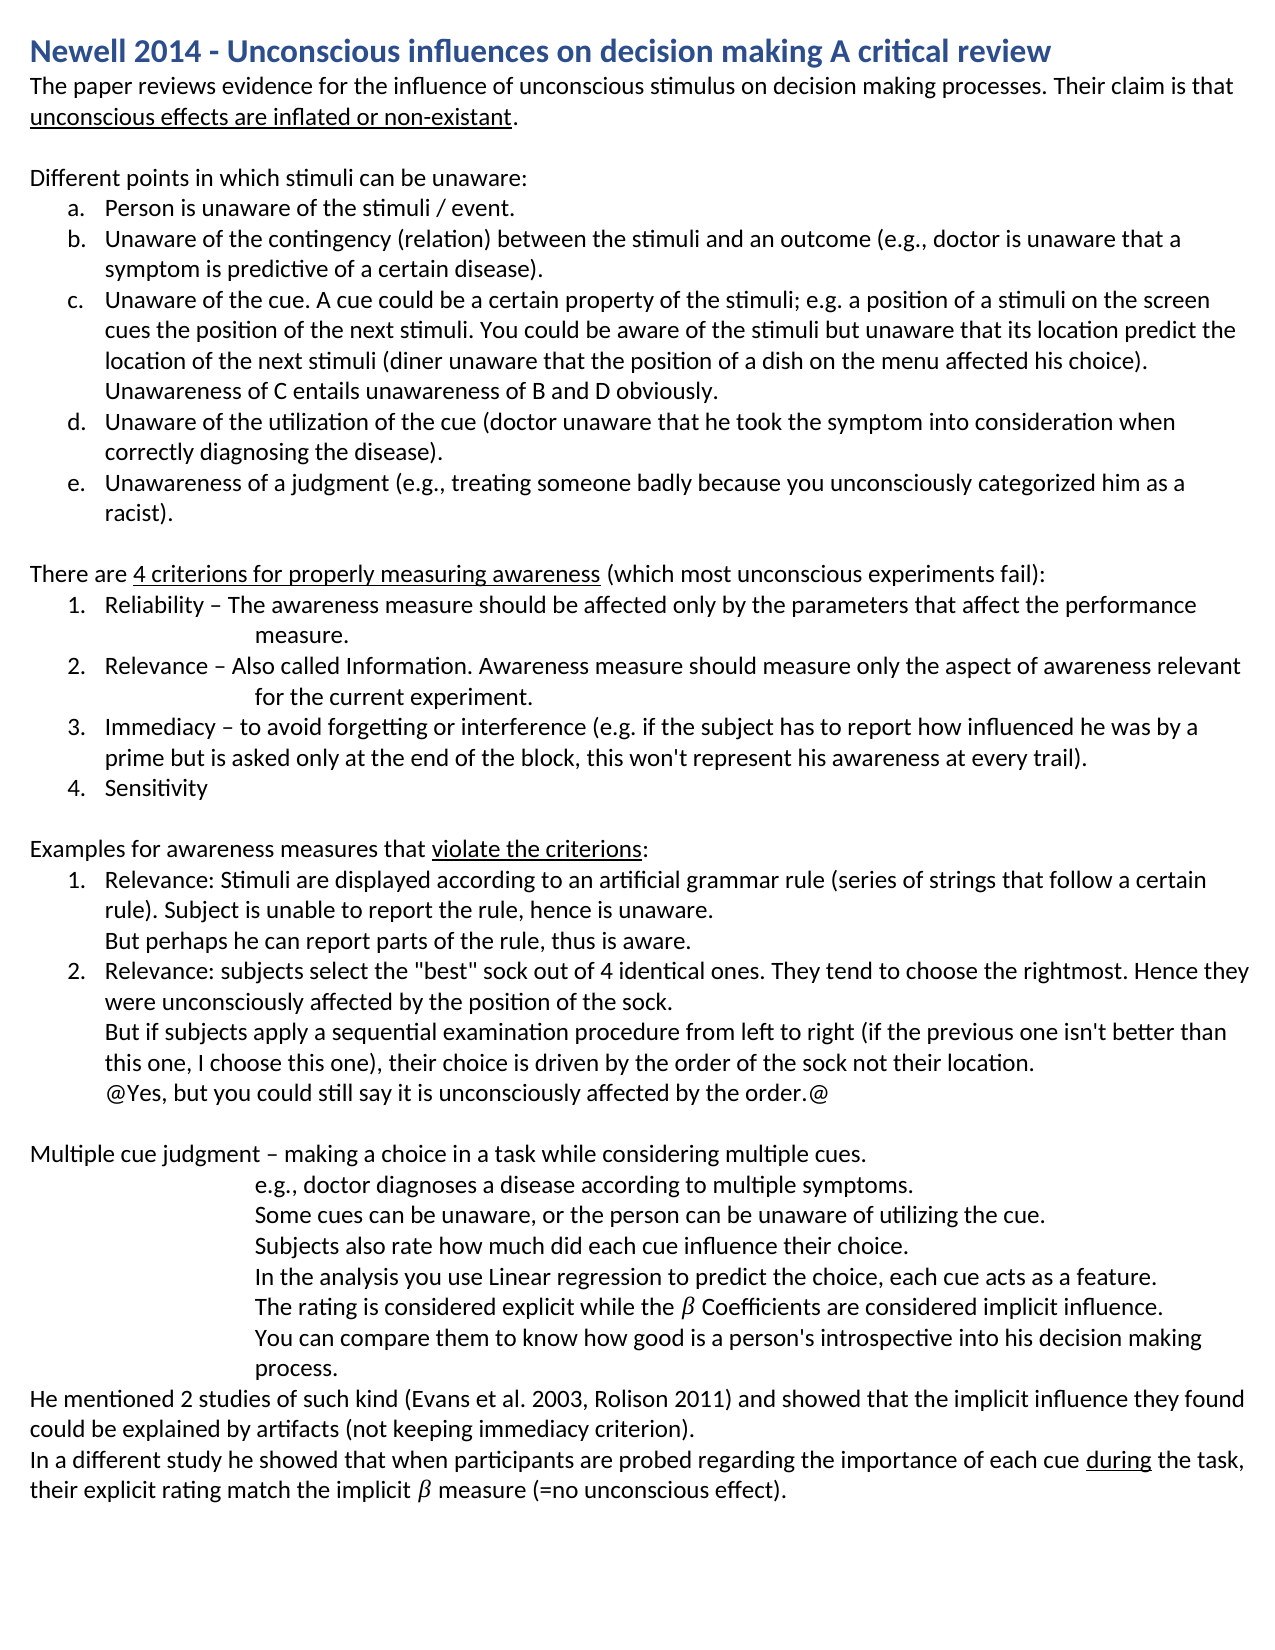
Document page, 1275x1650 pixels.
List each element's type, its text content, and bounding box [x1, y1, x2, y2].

text Different points in which stimuli can be unaware: [29, 162, 1255, 192]
text In the analysis you use Linear regression to predict the choice, each cue acts as a feature. [179, 1261, 1255, 1291]
list Relevance: subjects select the "best" sock out of 4 identical ones. They tend to choose the rightmost. Hence they were unconsciously affected by the position of the sock. [67, 955, 1255, 1016]
list Reliability – The awareness measure should be affected only by the parameters that affect the performance [67, 589, 1255, 620]
text measure. [179, 620, 1255, 650]
list Unaware of the contingency (relation) between the stimuli and an outcome (e.g., doctor is unaware that a symptom is predictive of a certain disease). [67, 223, 1255, 284]
list Unaware of the cue. A cue could be a certain property of the stimuli; e.g. a position of a stimuli on the screen cues the position of the next stimuli. You could be aware of the stimuli but unaware that its location predict the location of the next stimuli (diner unaware that the position of a dish on the menu affected his choice). [67, 284, 1255, 376]
text Subjects also rate how much did each cue influence their choice. [179, 1230, 1255, 1261]
list Unawareness of a judgment (e.g., treating someone badly because you unconsciously categorized him as a racist). [67, 467, 1255, 528]
list Immediacy – to avoid forgetting or interference (e.g. if the subject has to report how influenced he was by a prime but is asked only at the end of the block, this won't represent his awareness at every trail). [67, 711, 1255, 772]
subtitle Newell 2014 - Unconscious influences on decision making A critical review [29, 29, 1255, 70]
list Unaware of the utilization of the cue (doctor unaware that he took the symptom into consideration when correctly diagnosing the disease). [67, 406, 1255, 467]
text In a different study he showed that when participants are probed regarding the importance of each cue during the task, their explicit rating match the implicit measure (=no unconscious effect). [29, 1444, 1255, 1505]
text Examples for awareness measures that violate the criterions: [29, 833, 1255, 864]
text Unawareness of C entails unawareness of B and D obviously. [104, 376, 1255, 406]
list Sensitivity [67, 772, 1255, 803]
text Multiple cue judgment – making a choice in a task while considering multiple cues. [29, 1138, 1255, 1169]
text @Yes, but you could still say it is unconsciously affected by the order.@ [104, 1077, 1255, 1108]
text Some cues can be unaware, or the person can be unaware of utilizing the cue. [179, 1199, 1255, 1230]
text But if subjects apply a sequential examination procedure from left to right (if the previous one isn't better than this one, I choose this one), their choice is driven by the order of the sock not their location. [104, 1016, 1255, 1077]
list Relevance: Stimuli are displayed according to an artificial grammar rule (series of strings that follow a certain rule). Subject is unable to report the rule, hence is unaware. [67, 864, 1255, 925]
text You can compare them to know how good is a person's introspective into his decision making process. [254, 1322, 1255, 1383]
text e.g., doctor diagnoses a disease according to multiple symptoms. [179, 1169, 1255, 1199]
list Relevance – Also called Information. Awareness measure should measure only the aspect of awareness relevant [67, 650, 1255, 681]
text The rating is considered explicit while the Coefficients are considered implicit influence. [179, 1291, 1255, 1322]
list Person is unaware of the stimuli / event. [67, 192, 1255, 223]
text He mentioned 2 studies of such kind (Evans et al. 2003, Rolison 2011) and showed that the implicit influence they found could be explained by artifacts (not keeping immediacy criterion). [29, 1383, 1255, 1444]
text But perhaps he can report parts of the rule, thus is aware. [104, 925, 1255, 955]
text There are 4 criterions for properly measuring awareness (which most unconscious experiments fail): [29, 559, 1255, 589]
text for the current experiment. [179, 681, 1255, 711]
text The paper reviews evidence for the influence of unconscious stimulus on decision making processes. Their claim is that unconscious effects are inflated or non-existant. [29, 70, 1255, 131]
